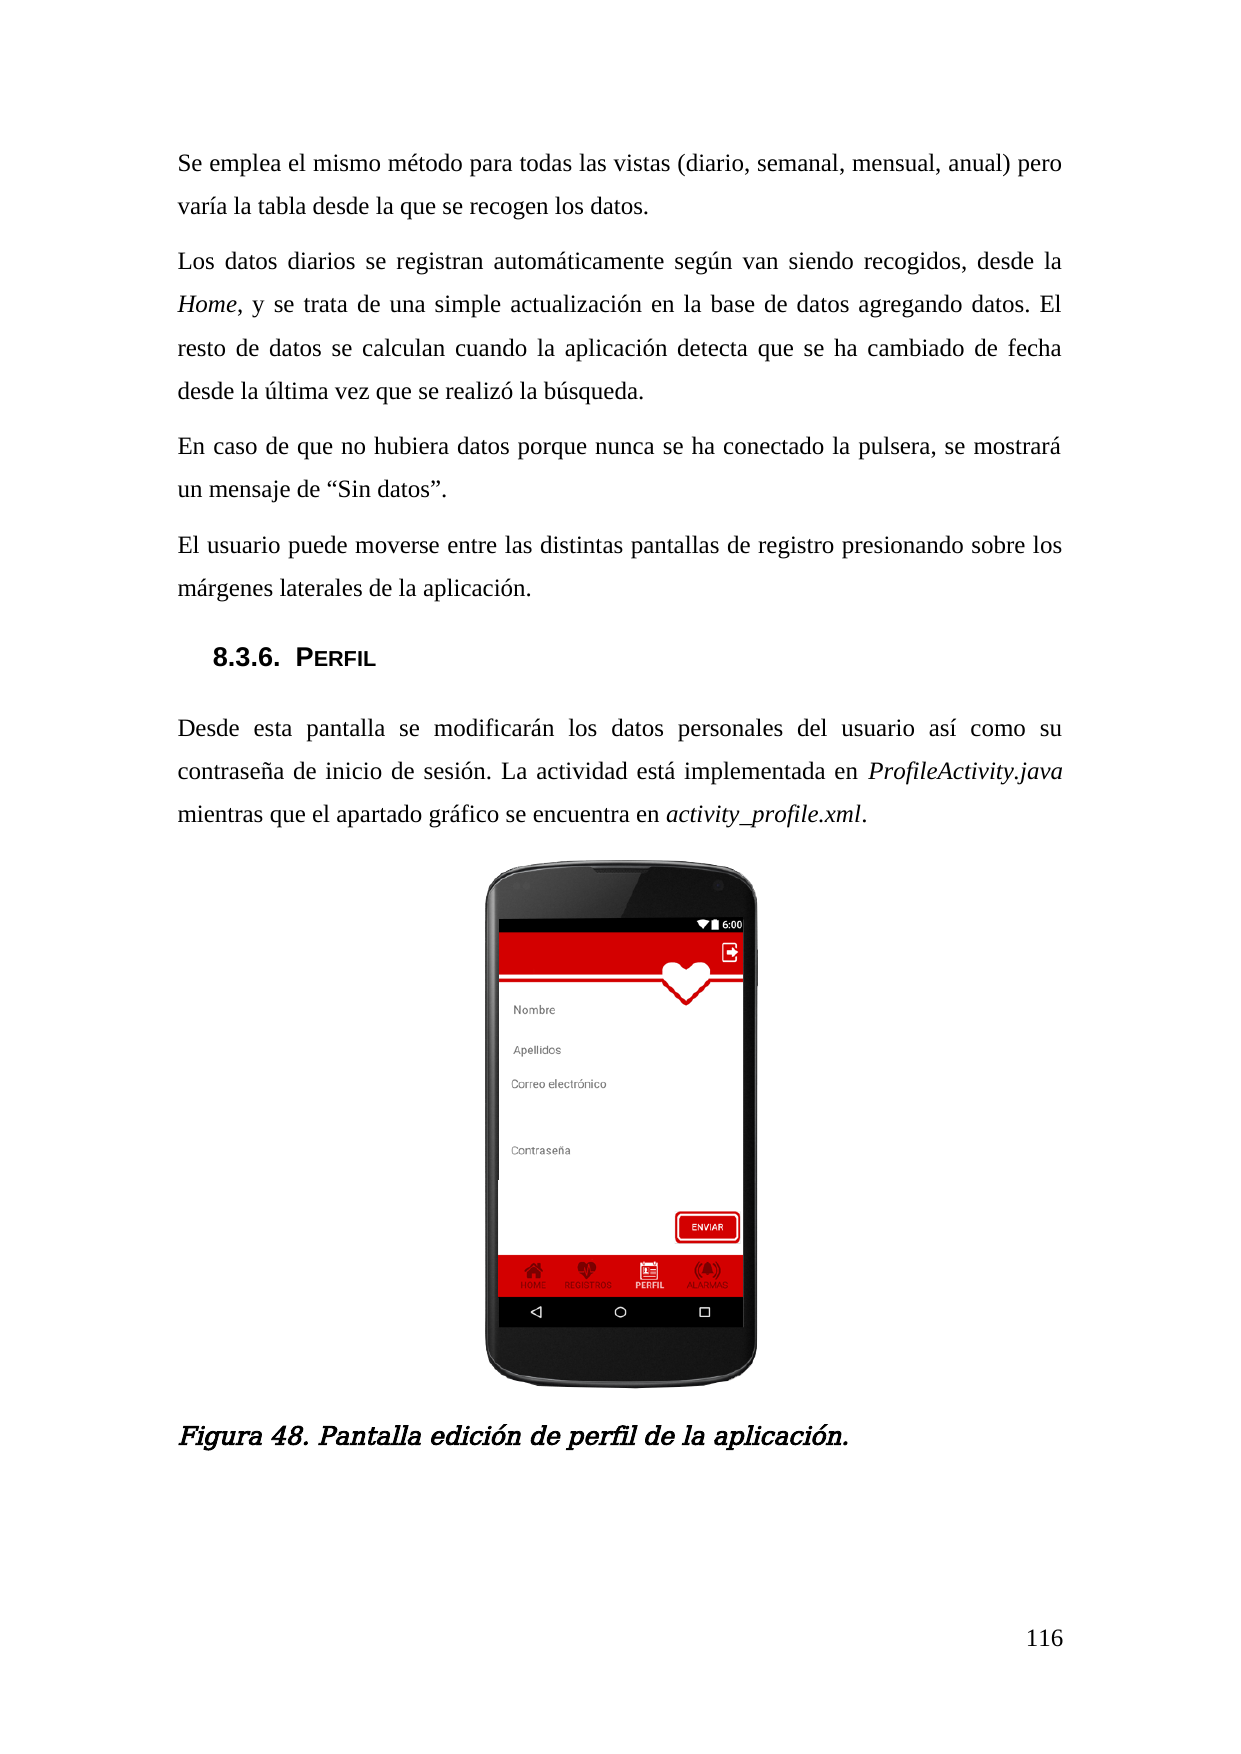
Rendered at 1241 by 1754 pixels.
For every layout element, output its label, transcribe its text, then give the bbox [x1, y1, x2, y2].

subtitle Perfil [213, 641, 1063, 673]
text Desde esta pantalla se modificarán los datos personales del usuario así como su contraseña de inicio de sesión. La actividad está implementada en ProfileActivity.java mientras que el apartado gráfico se encuentra en activity_profile.xml. [177, 713, 1063, 828]
text Los datos diarios se registran automáticamente según van siendo recogidos, desde la Home, y se trata de una simple actualización en la base de datos agregando datos. El resto de datos se calculan cuando la aplicación detecta que se ha cambiado de fecha desde la última vez que se realizó la búsqueda. [177, 246, 1063, 404]
text Se emplea el mismo método para todas las vistas (diario, semanal, mensual, anual) pero varía la tabla desde la que se recogen los datos. [177, 148, 1063, 219]
text El usuario puede moverse entre las distintas pantallas de registro presionando sobre los márgenes laterales de la aplicación. [177, 530, 1063, 602]
text En caso de que no hubiera datos porque nunca se ha conectado la pulsera, se mostrará un mensaje de “Sin datos”. [177, 431, 1063, 503]
text Figura 48. Pantalla edición de perfil de la aplicación. [177, 1420, 1063, 1450]
picture [177, 855, 1063, 1393]
